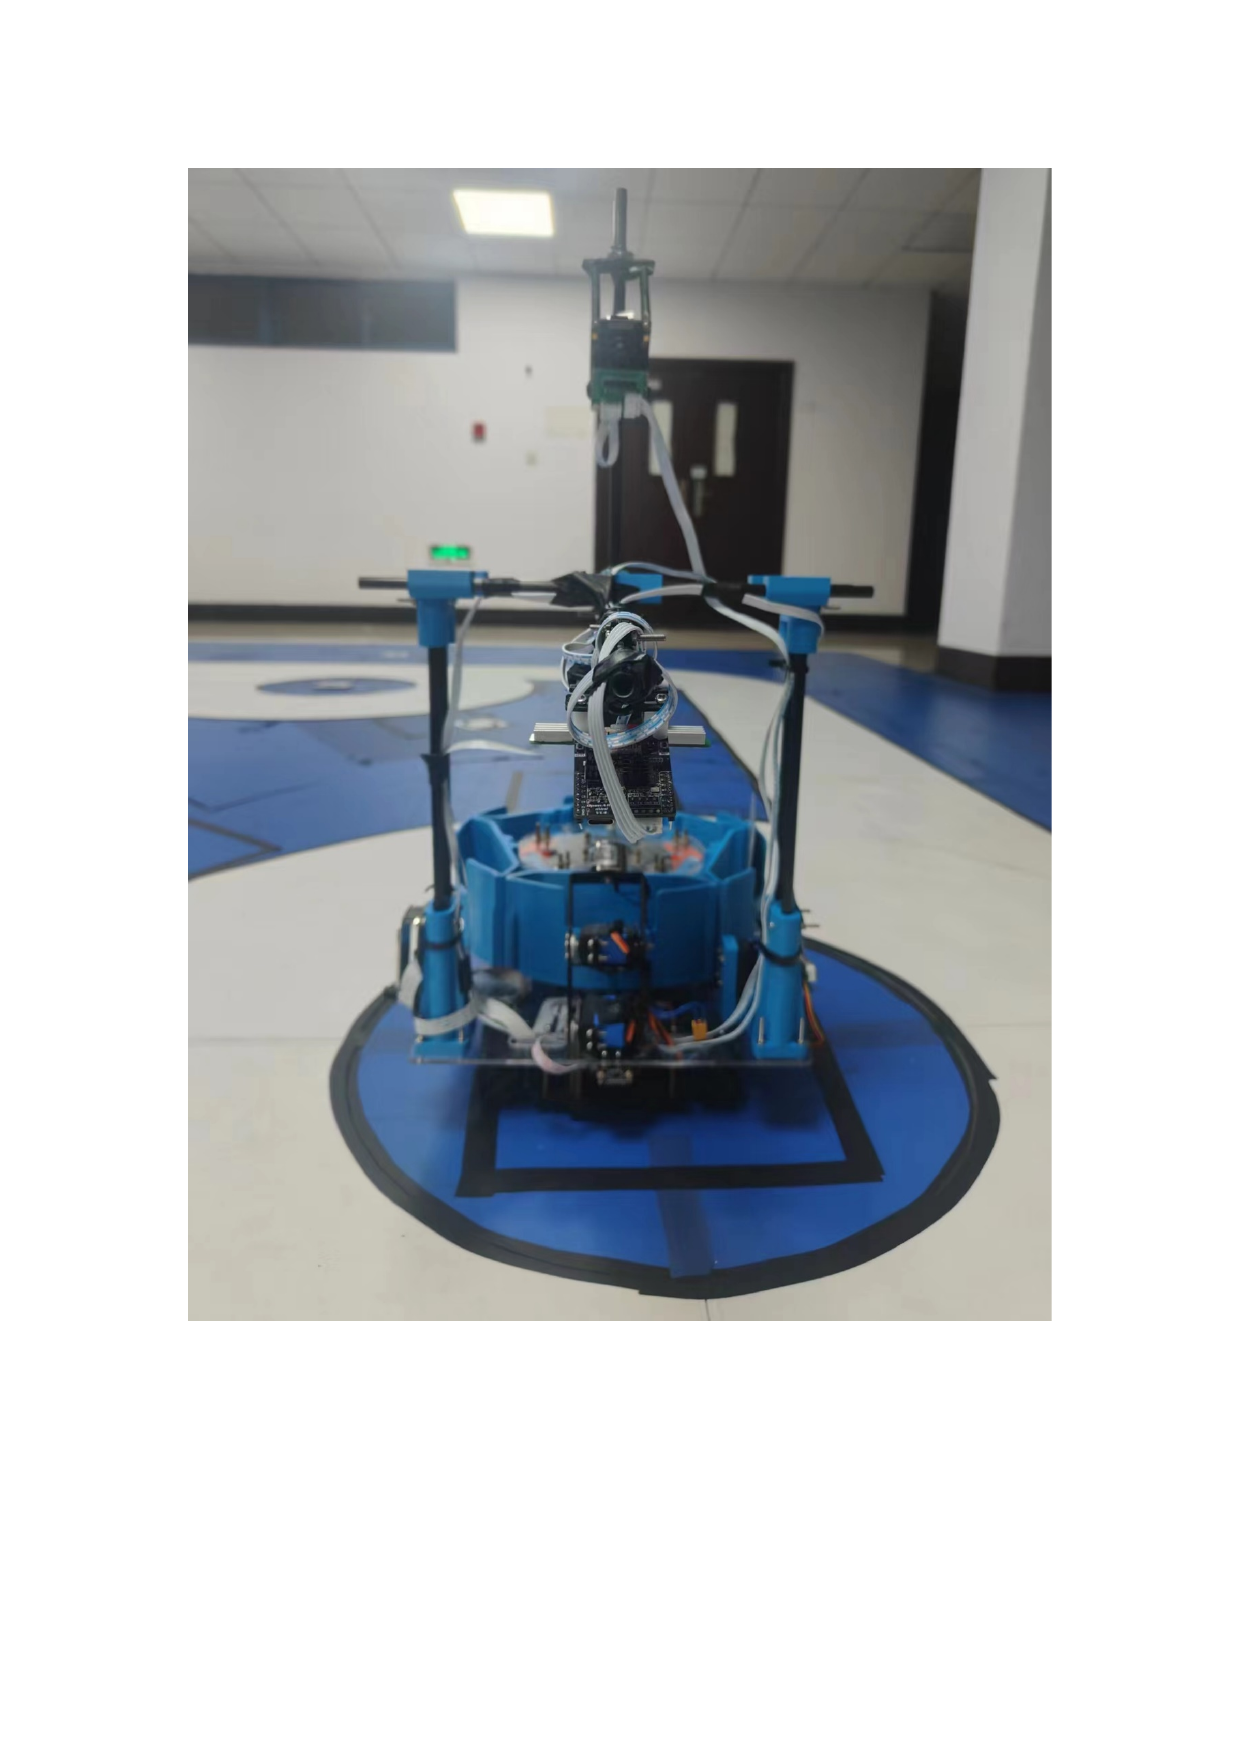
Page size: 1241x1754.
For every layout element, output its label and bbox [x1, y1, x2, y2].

picture [188, 168, 1052, 1321]
